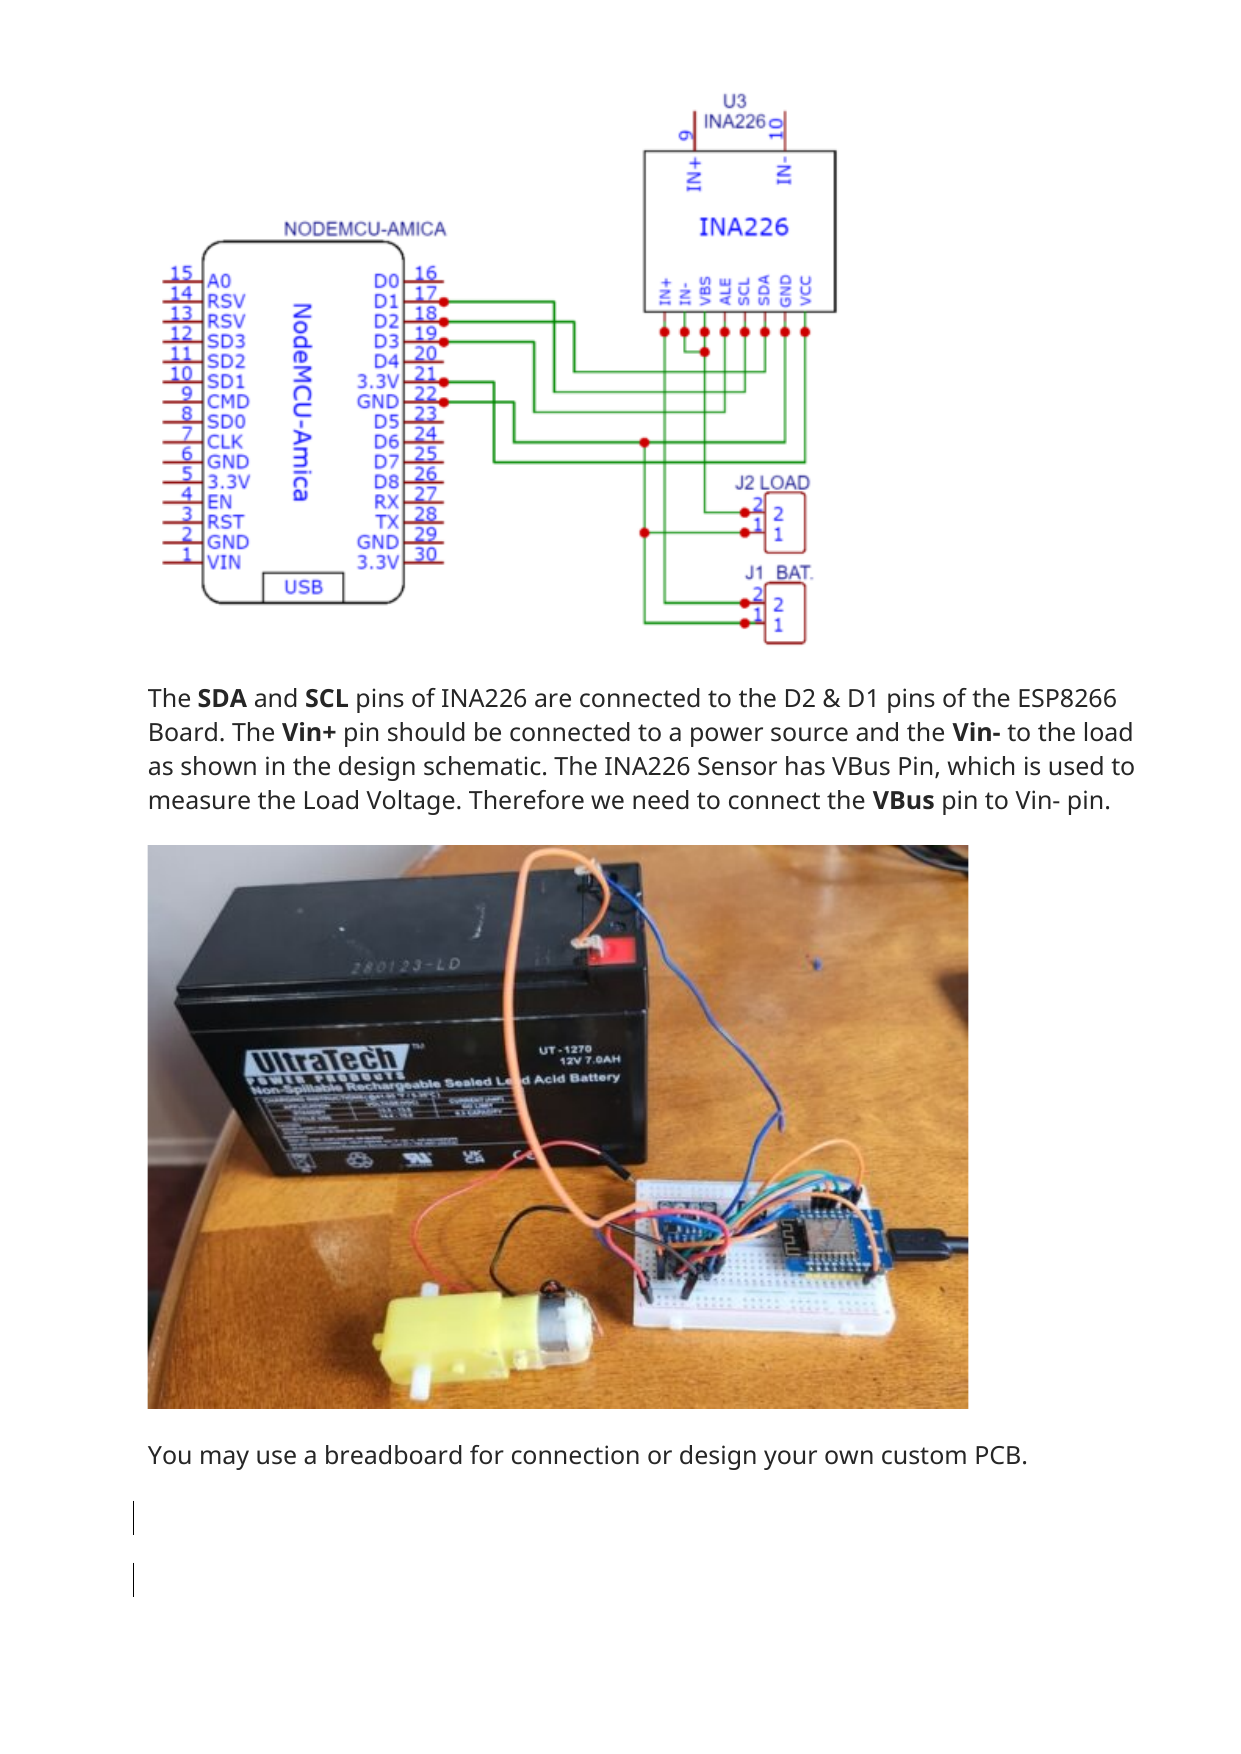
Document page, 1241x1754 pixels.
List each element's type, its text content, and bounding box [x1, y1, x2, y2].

picture [147, 88, 848, 651]
picture [147, 845, 969, 1409]
text You may use a breadboard for connection or design your own custom PCB. [148, 1437, 1152, 1471]
text The SDA and SCL pins of INA226 are connected to the D2 & D1 pins of the ESP8266 Board. The Vin+ pin should be connected to a power source and the Vin- to the load as shown in the design schematic. The INA226 Sensor has VBus Pin, which is used to measure the Load Voltage. Therefore we need to connect the VBus pin to Vin- pin. [148, 680, 1152, 816]
